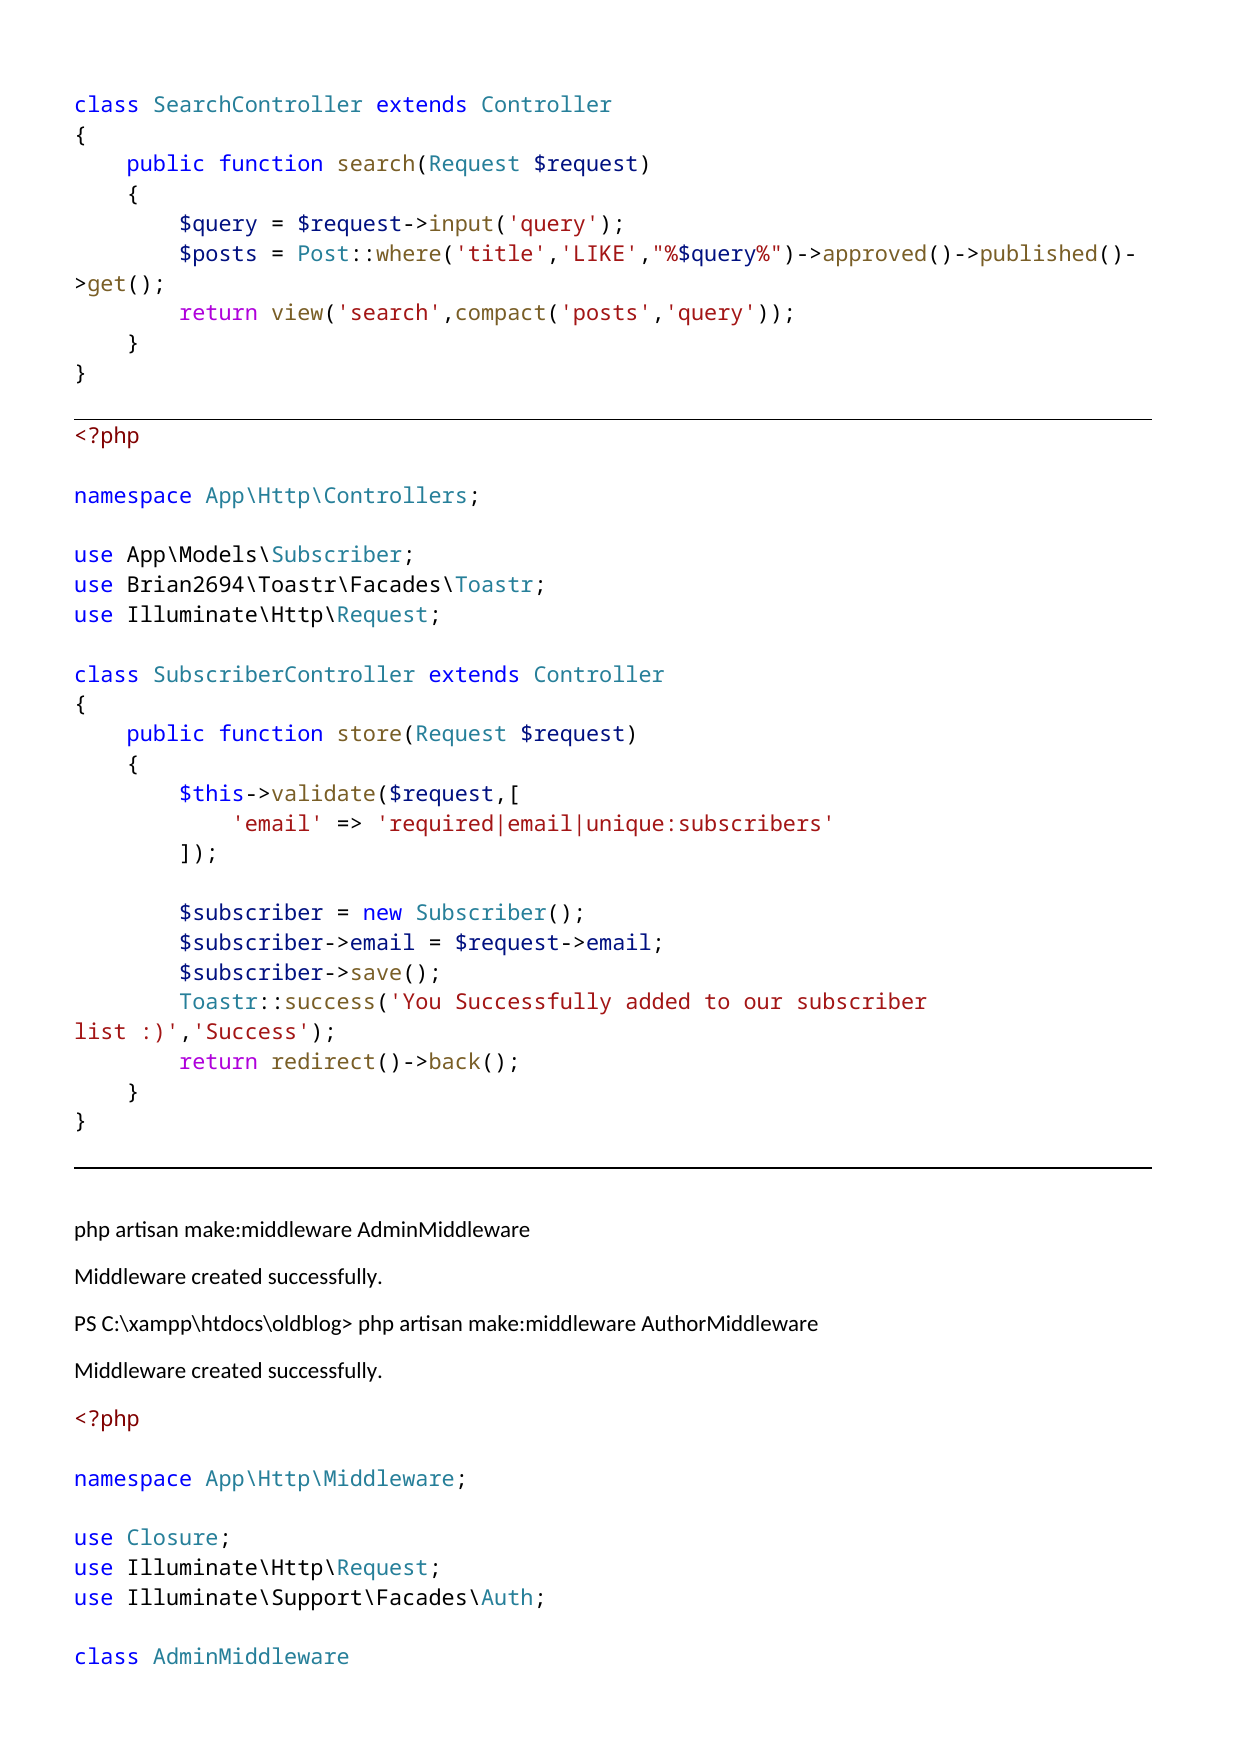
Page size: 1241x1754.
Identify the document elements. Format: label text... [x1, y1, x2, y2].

text $subscriber->email = $request->email; [74, 927, 1152, 956]
text use Illuminate\Http\Request; [74, 599, 1152, 629]
text $query = $request->input('query'); [74, 208, 1152, 238]
text use App\Models\Subscriber; [74, 539, 1152, 569]
text PS C:\xampp\htdocs\oldblog> php artisan make:middleware AuthorMiddleware [74, 1309, 1152, 1337]
text { [74, 688, 1152, 718]
text } [74, 1105, 1152, 1135]
text public function search(Request $request) [74, 148, 1152, 178]
text <?php [74, 420, 1152, 450]
text } [74, 327, 1152, 357]
text public function store(Request $request) [74, 718, 1152, 748]
text $this->validate($request,[ [74, 778, 1152, 807]
text return redirect()->back(); [74, 1046, 1152, 1076]
text { [74, 119, 1152, 148]
text $subscriber->save(); [74, 956, 1152, 986]
text Middleware created successfully. [74, 1356, 1152, 1384]
text use Brian2694\Toastr\Facades\Toastr; [74, 569, 1152, 599]
text Middleware created successfully. [74, 1262, 1152, 1290]
text } [74, 1076, 1152, 1105]
text $subscriber = new Subscriber(); [74, 897, 1152, 927]
text { [74, 748, 1152, 778]
text ]); [74, 837, 1152, 867]
text } [74, 357, 1152, 387]
text return view('search',compact('posts','query')); [74, 297, 1152, 327]
text namespace App\Http\Controllers; [74, 480, 1152, 509]
text 'email' => 'required|email|unique:subscribers' [74, 807, 1152, 837]
text use Illuminate\Support\Facades\Auth; [74, 1582, 1152, 1612]
text use Illuminate\Http\Request; [74, 1552, 1152, 1582]
text <?php [74, 1403, 1152, 1433]
text use Closure; [74, 1522, 1152, 1552]
text { [74, 178, 1152, 208]
text class SearchController extends Controller [74, 89, 1152, 119]
text Toastr::success('You Successfully added to our subscriber list :)','Success'); [74, 986, 1152, 1046]
text class AdminMiddleware [74, 1641, 1152, 1671]
text php artisan make:middleware AdminMiddleware [74, 1216, 1152, 1243]
text namespace App\Http\Middleware; [74, 1463, 1152, 1492]
text $posts = Post::where('title','LIKE',"%$query%")->approved()->published()->get(); [74, 238, 1152, 297]
text class SubscriberController extends Controller [74, 658, 1152, 688]
